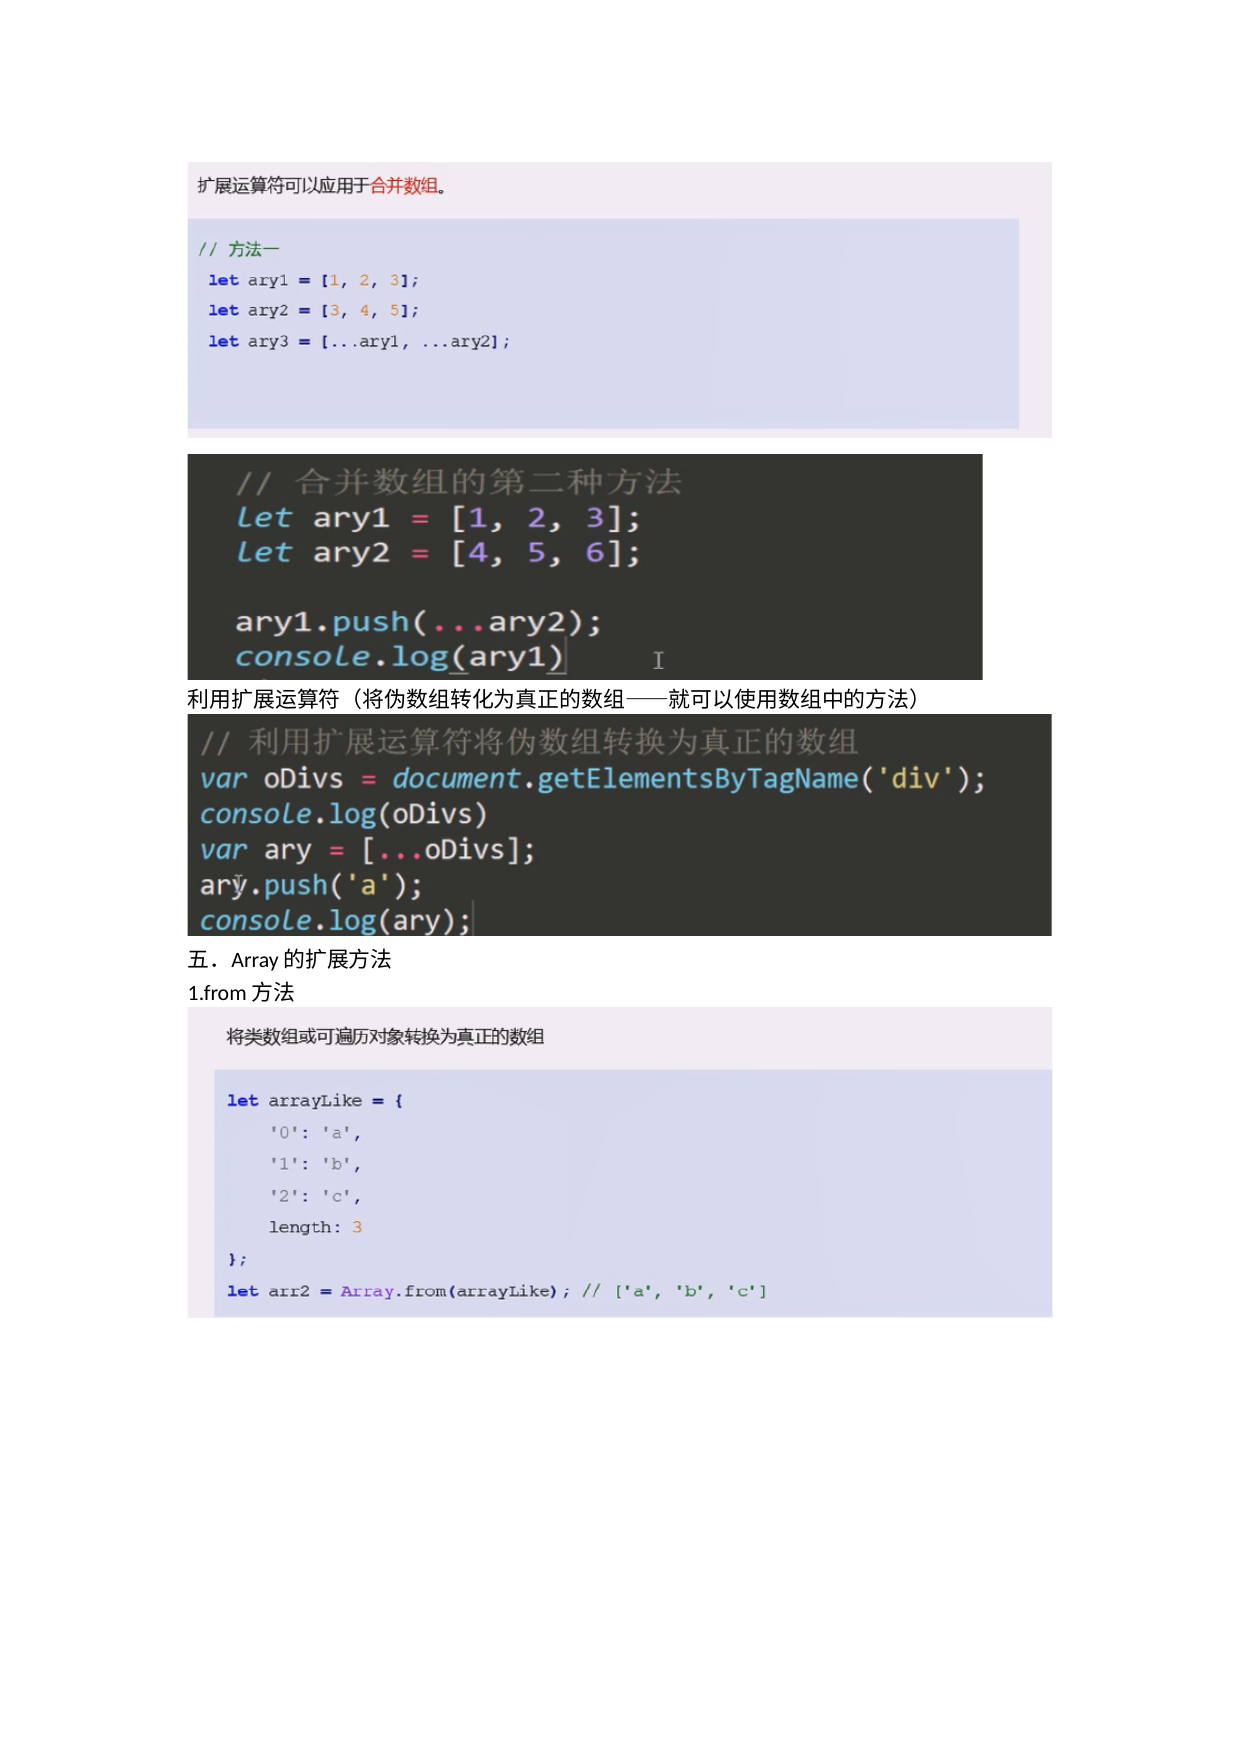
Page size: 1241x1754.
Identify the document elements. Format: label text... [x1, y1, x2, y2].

list 利用扩展运算符（将伪数组转化为真正的数组——就可以使用数组中的方法） [187, 682, 1053, 714]
picture [187, 714, 1052, 936]
picture [187, 1007, 1053, 1318]
list 1.from方法 [187, 974, 1053, 1007]
picture [187, 454, 983, 680]
picture [187, 162, 1052, 438]
list Array的扩展方法 [187, 942, 1053, 974]
